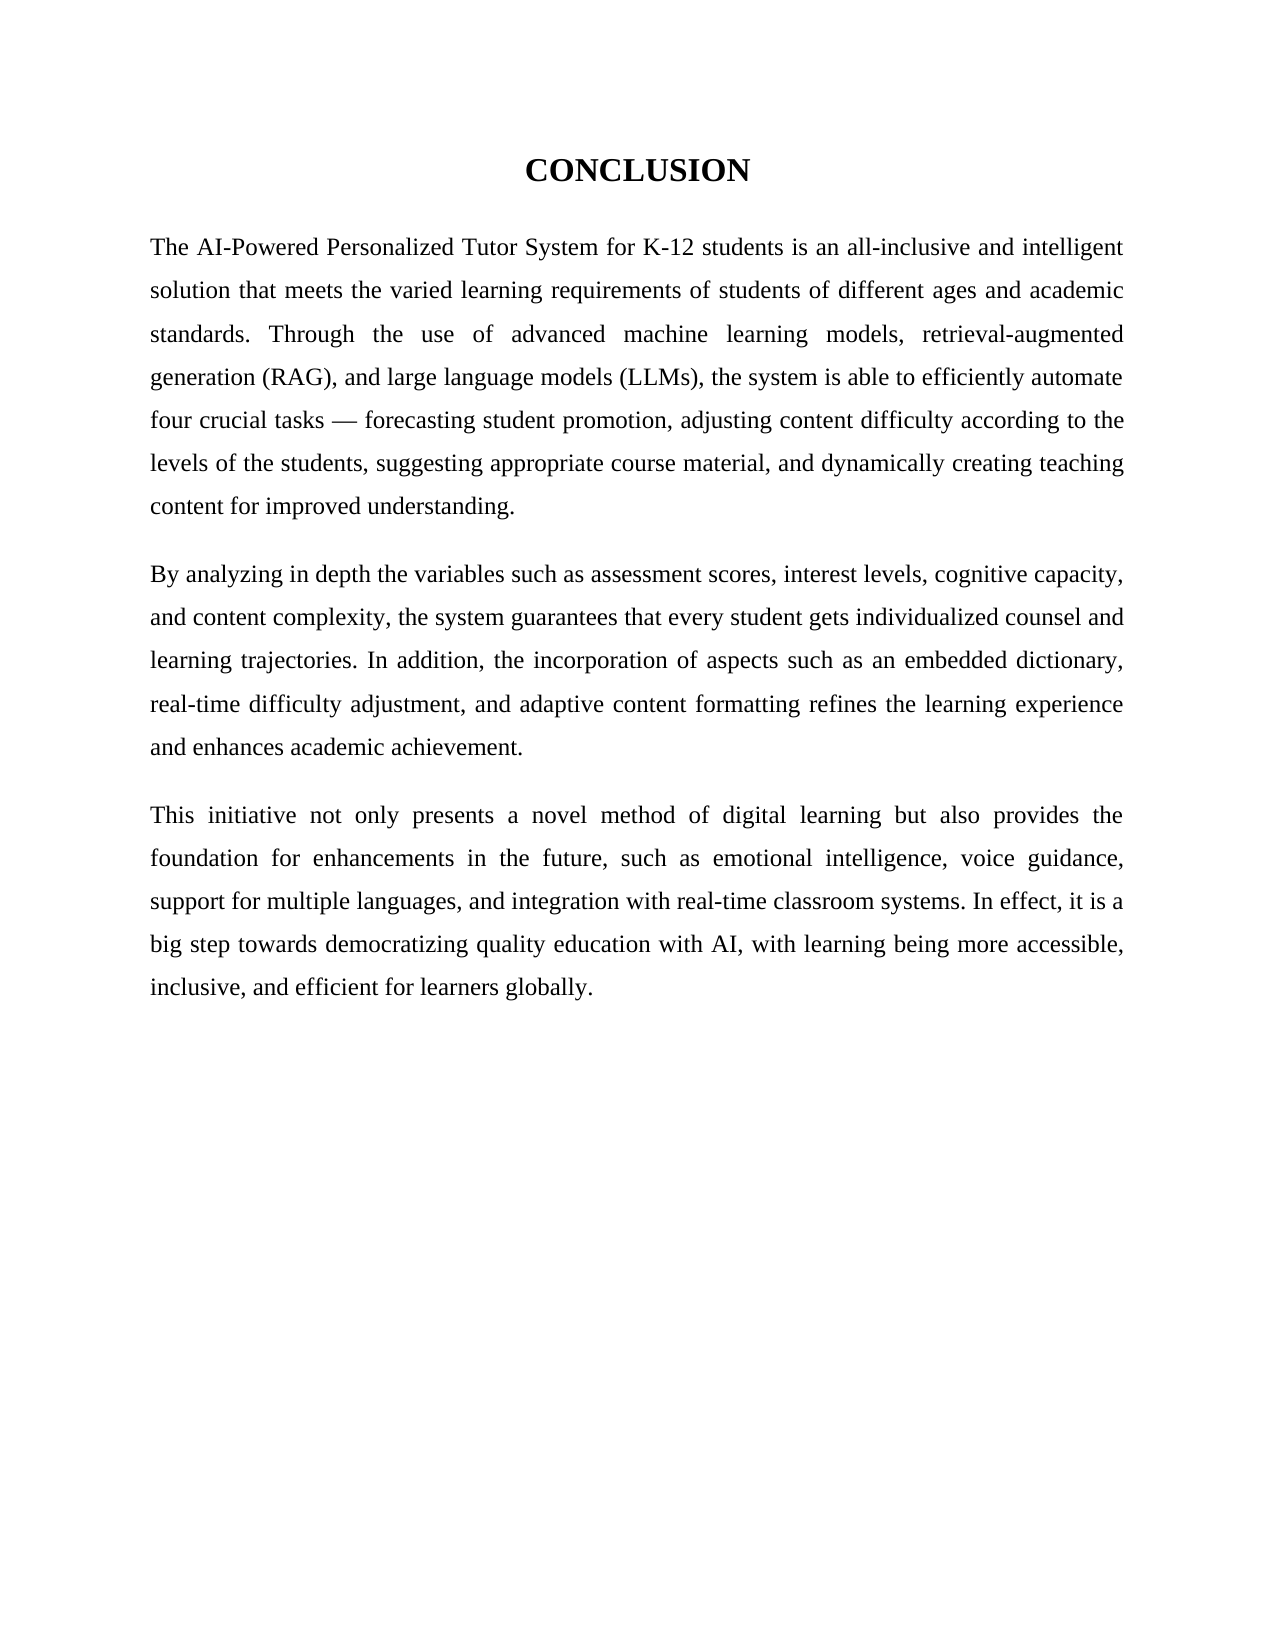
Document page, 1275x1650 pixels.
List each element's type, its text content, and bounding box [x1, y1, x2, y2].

text By analyzing in depth the variables such as assessment scores, interest levels, cognitive capacity, and content complexity, the system guarantees that every student gets individualized counsel and learning trajectories. In addition, the incorporation of aspects such as an embedded dictionary, real-time difficulty adjustment, and adaptive content formatting refines the learning experience and enhances academic achievement. [150, 559, 1125, 761]
text CONCLUSION [150, 150, 1125, 188]
text The AI-Powered Personalized Tutor System for K-12 students is an all-inclusive and intelligent solution that meets the varied learning requirements of students of different ages and academic standards. Through the use of advanced machine learning models, retrieval-augmented generation (RAG), and large language models (LLMs), the system is able to efficiently automate four crucial tasks — forecasting student promotion, adjusting content difficulty according to the levels of the students, suggesting appropriate course material, and dynamically creating teaching content for improved understanding. [150, 232, 1125, 520]
text This initiative not only presents a novel method of digital learning but also provides the foundation for enhancements in the future, such as emotional intelligence, voice guidance, support for multiple languages, and integration with real-time classroom systems. In effect, it is a big step towards democratizing quality education with AI, with learning being more accessible, inclusive, and efficient for learners globally. [150, 800, 1125, 1001]
